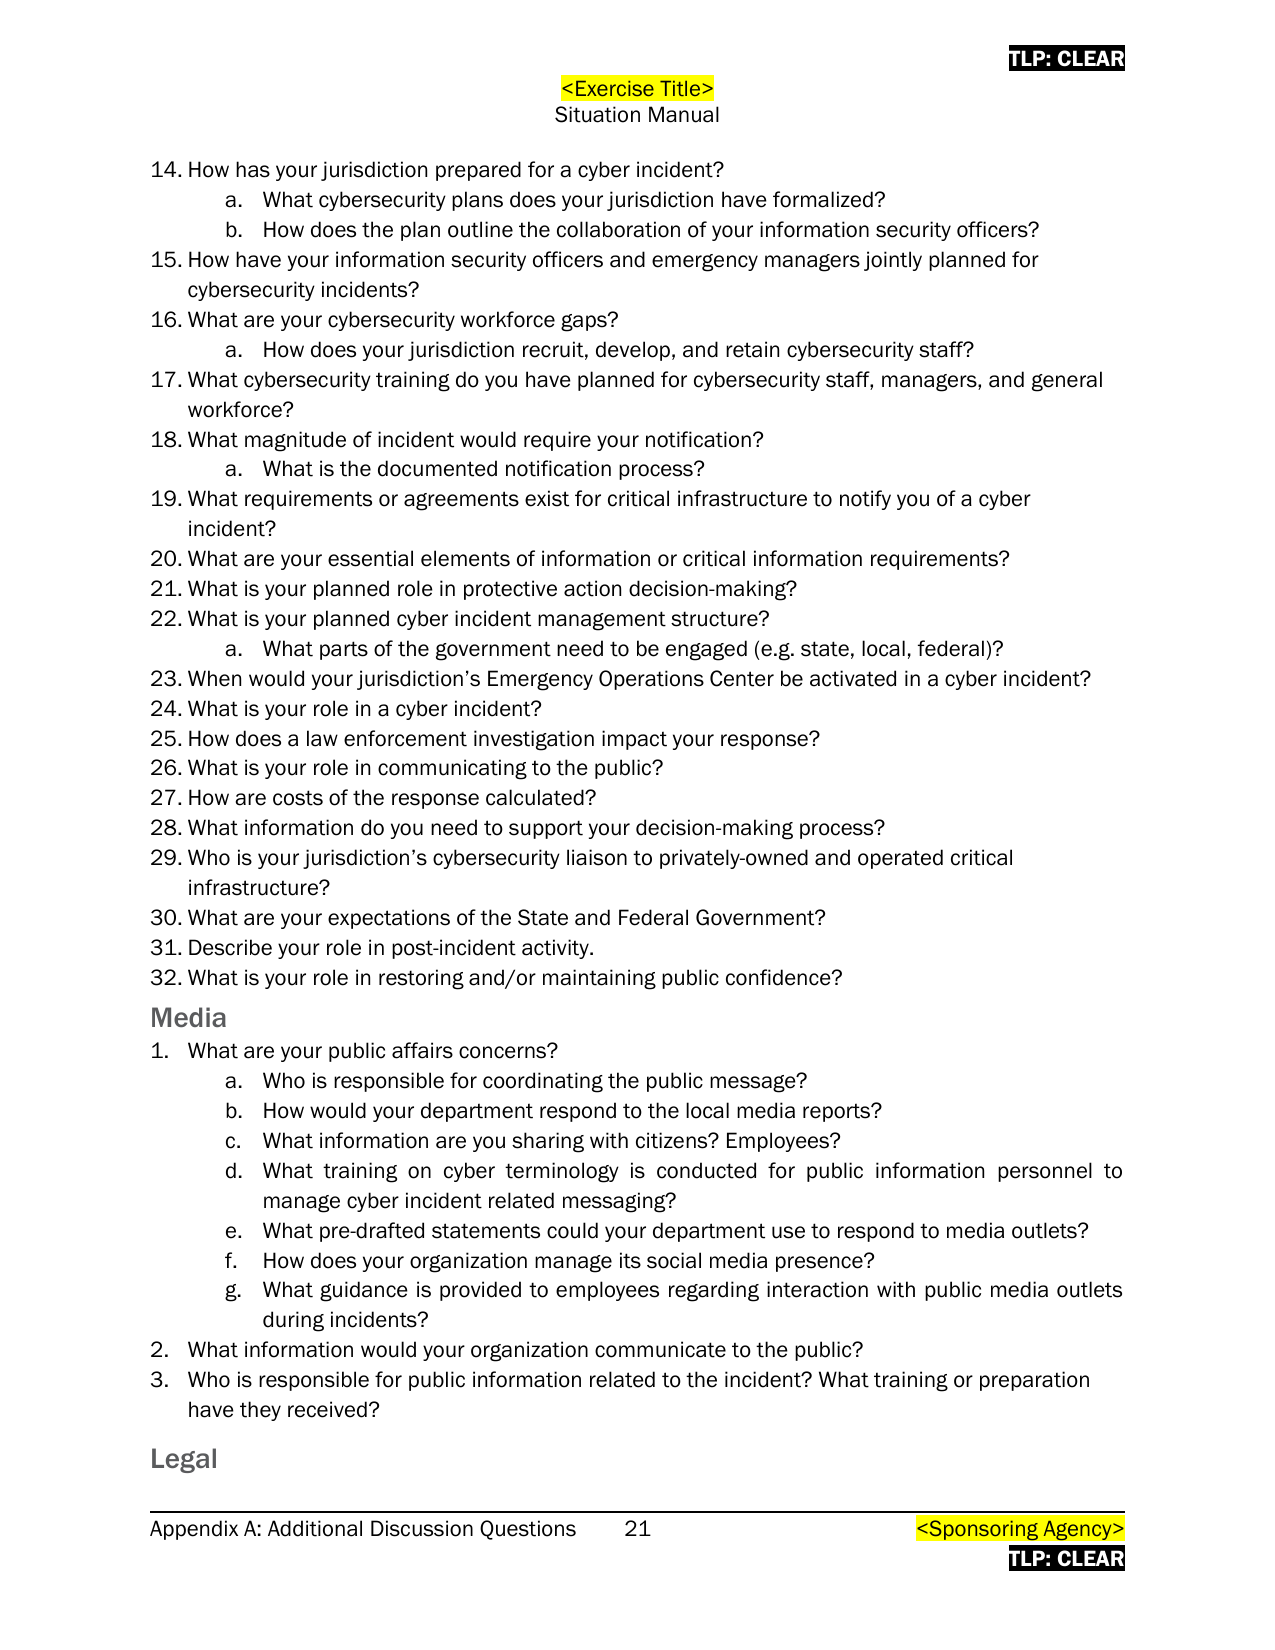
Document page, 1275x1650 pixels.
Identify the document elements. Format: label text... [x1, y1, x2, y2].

list What is your planned role in protective action decision-making? [150, 575, 1125, 601]
list Describe your role in post-incident activity. [150, 934, 1125, 960]
list Who is responsible for public information related to the incident? What training or preparation have they received? [150, 1367, 1125, 1422]
list Who is your jurisdiction’s cybersecurity liaison to privately-owned and operated critical infrastructure? [150, 844, 1125, 900]
list What information are you sharing with citizens? Employees? [225, 1127, 1125, 1153]
list What are your cybersecurity workforce gaps? [150, 306, 1125, 332]
list When would your jurisdiction’s Emergency Operations Center be activated in a cyber incident? [150, 665, 1125, 691]
list How does your organization manage its social media presence? [225, 1247, 1125, 1273]
list What training on cyber terminology is conducted for public information personnel to manage cyber incident related messaging? [225, 1157, 1125, 1213]
list How does the plan outline the collaboration of your information security officers? [225, 217, 1125, 243]
list How have your information security officers and emergency managers jointly planned for cybersecurity incidents? [150, 247, 1125, 302]
subtitle Media [150, 1000, 1125, 1033]
list What cybersecurity training do you have planned for cybersecurity staff, managers, and general workforce? [150, 366, 1125, 422]
list How does your jurisdiction recruit, develop, and retain cybersecurity staff? [225, 336, 1125, 362]
list What requirements or agreements exist for critical infrastructure to notify you of a cyber incident? [150, 486, 1125, 542]
subtitle Legal [150, 1441, 1125, 1475]
list What are your expectations of the State and Federal Government? [150, 904, 1125, 930]
list What magnitude of incident would require your notification? [150, 426, 1125, 452]
list How are costs of the response calculated? [150, 785, 1125, 811]
list What pre-drafted statements could your department use to respond to media outlets? [225, 1217, 1125, 1243]
list What is your planned cyber incident management structure? [150, 605, 1125, 631]
list What is the documented notification process? [225, 456, 1125, 482]
list How does a law enforcement investigation impact your response? [150, 725, 1125, 751]
list What information would your organization communicate to the public? [150, 1337, 1125, 1363]
list How has your jurisdiction prepared for a cyber incident? [150, 157, 1125, 183]
list What information do you need to support your decision-making process? [150, 814, 1125, 841]
list What cybersecurity plans does your jurisdiction have formalized? [225, 187, 1125, 213]
list What guidance is provided to employees regarding interaction with public media outlets during incidents? [225, 1277, 1125, 1333]
list What is your role in a cyber incident? [150, 695, 1125, 721]
list How would your department respond to the local media reports? [225, 1097, 1125, 1123]
list Who is responsible for coordinating the public message? [225, 1068, 1125, 1094]
list What is your role in communicating to the public? [150, 755, 1125, 781]
list What parts of the government need to be engaged (e.g. state, local, federal)? [225, 635, 1125, 661]
list What are your essential elements of information or critical information requirements? [150, 546, 1125, 572]
list What are your public affairs concerns? [150, 1038, 1125, 1064]
list What is your role in restoring and/or maintaining public confidence? [150, 964, 1125, 990]
